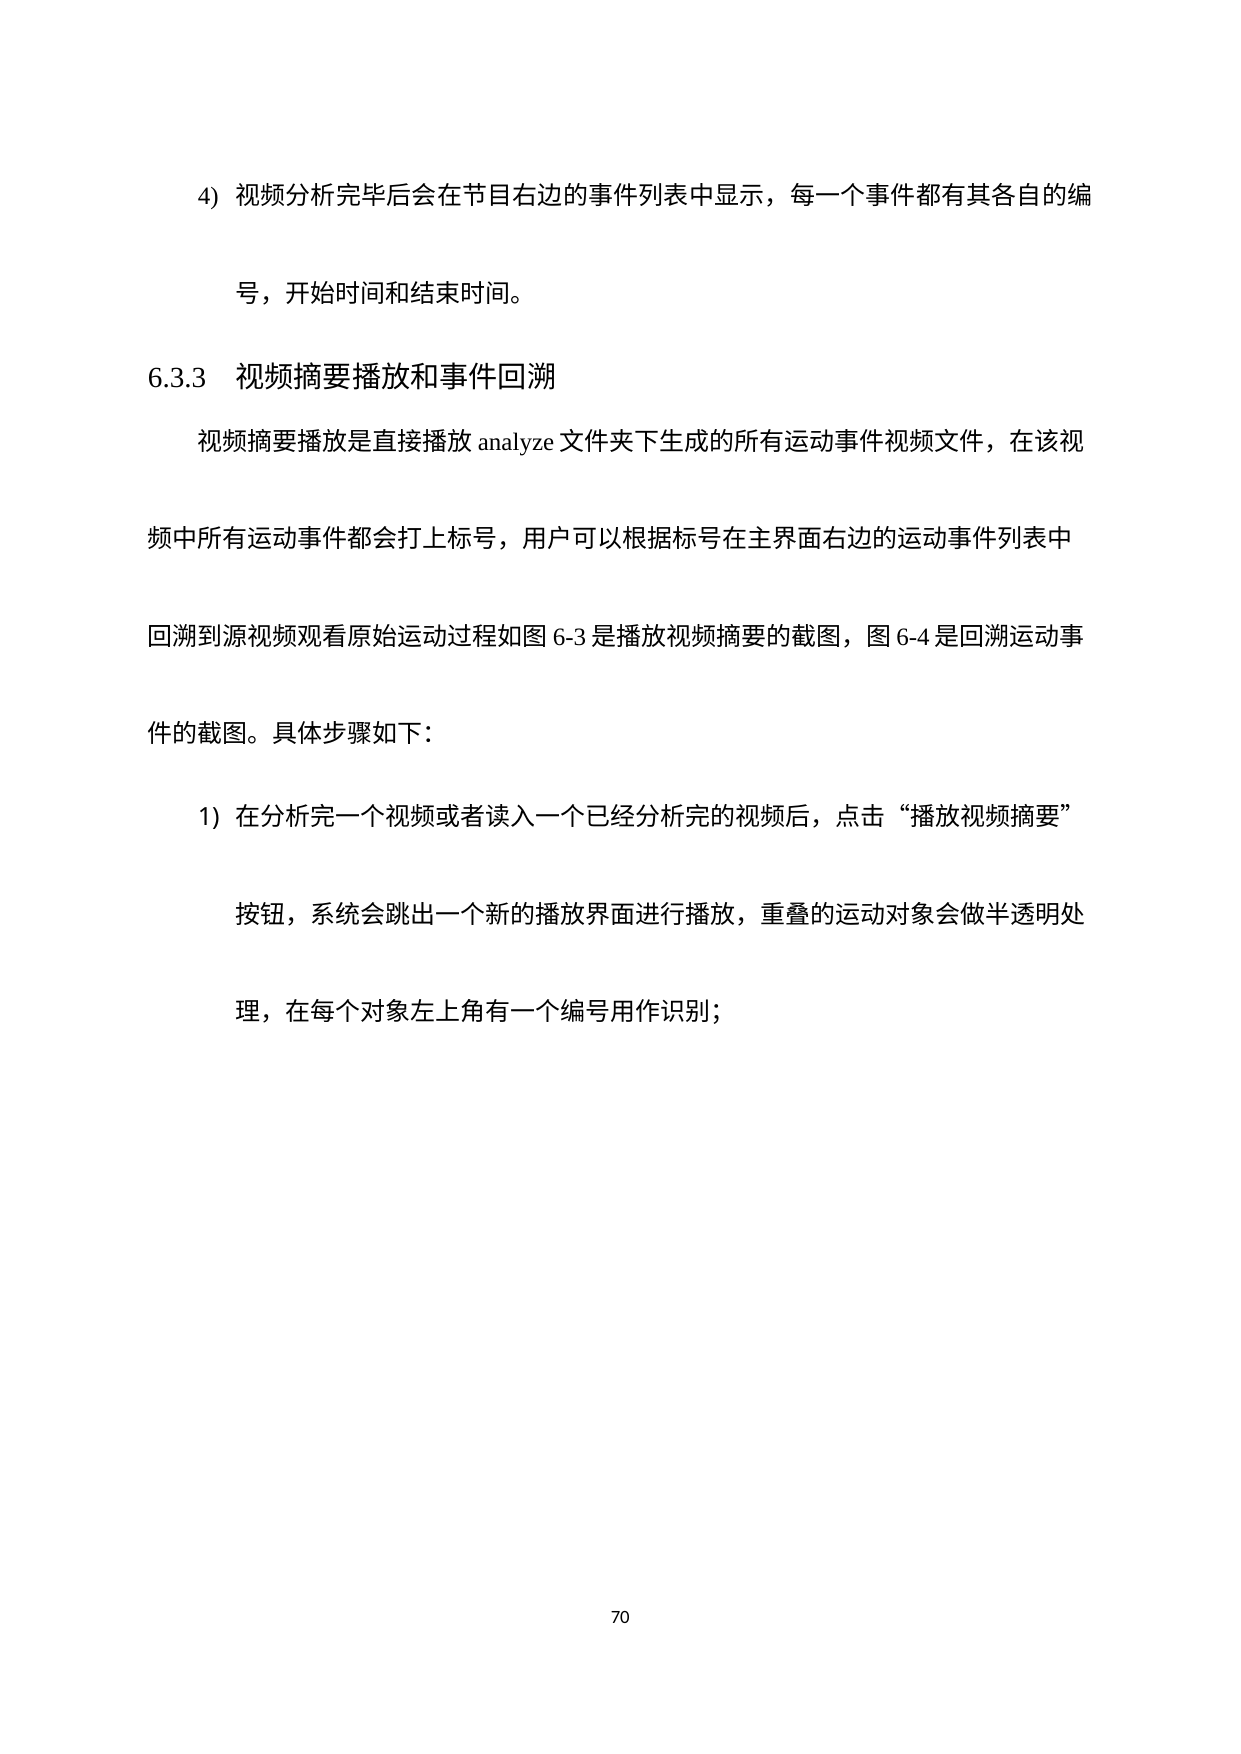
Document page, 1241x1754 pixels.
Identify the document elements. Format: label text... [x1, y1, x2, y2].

list 视频摘要播放和事件回溯 [148, 342, 1092, 407]
text 视频摘要播放是直接播放analyze文件夹下生成的所有运动事件视频文件，在该视频中所有运动事件都会打上标号，用户可以根据标号在主界面右边的运动事件列表中回溯到源视频观看原始运动过程如图6-3是播放视频摘要的截图，图6-4是回溯运动事件的截图。具体步骤如下： [148, 407, 1092, 764]
list 在分析完一个视频或者读入一个已经分析完的视频后，点击“播放视频摘要”按钮，系统会跳出一个新的播放界面进行播放，重叠的运动对象会做半透明处理，在每个对象左上角有一个编号用作识别； [198, 782, 1092, 1042]
list 视频分析完毕后会在节目右边的事件列表中显示，每一个事件都有其各自的编号，开始时间和结束时间。 [198, 161, 1092, 324]
